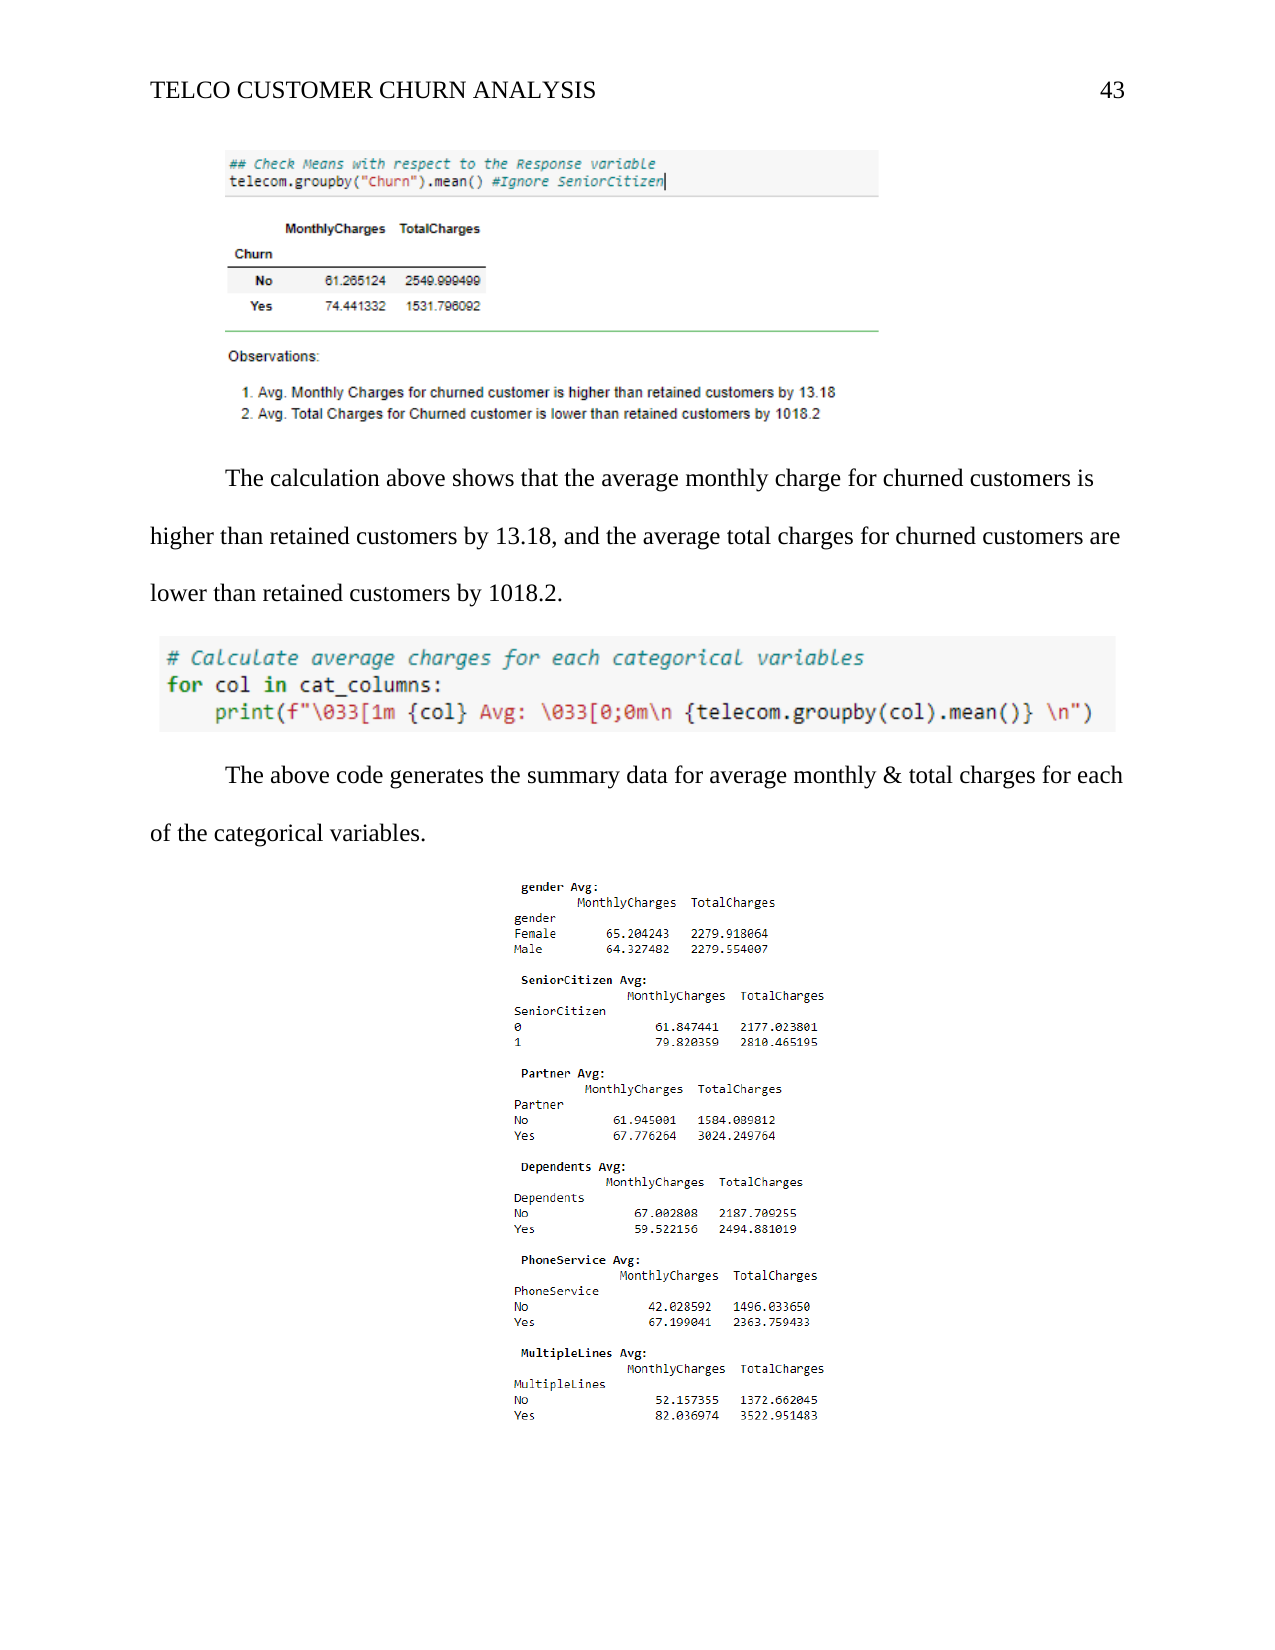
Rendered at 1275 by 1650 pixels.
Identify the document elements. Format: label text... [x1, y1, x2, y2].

text The above code generates the summary data for average monthly & total charges for each of the categorical variables. [150, 760, 1125, 846]
picture [225, 150, 879, 435]
text The calculation above shows that the average monthly charge for churned customers is higher than retained customers by 13.18, and the average total charges for churned customers are lower than retained customers by 1018.2. [150, 463, 1125, 607]
picture [159, 636, 1116, 732]
picture [510, 875, 841, 1430]
